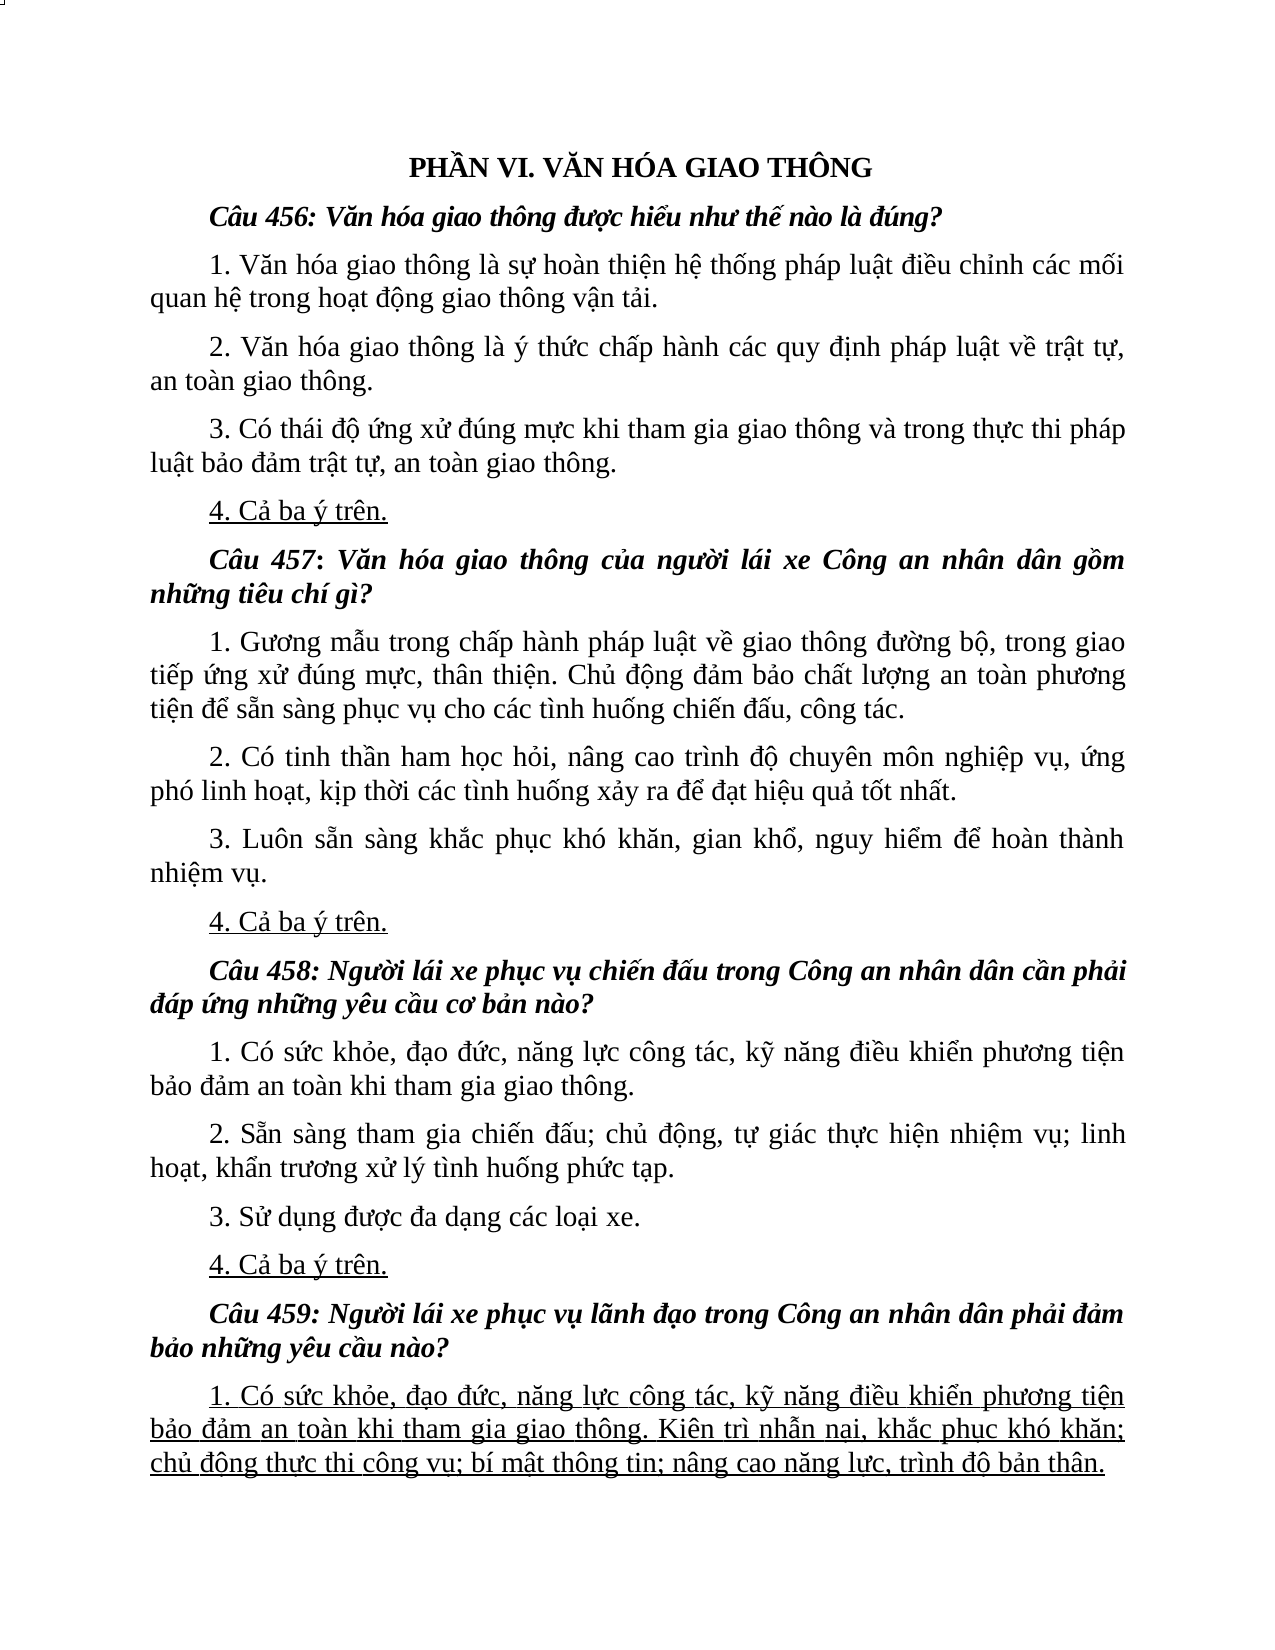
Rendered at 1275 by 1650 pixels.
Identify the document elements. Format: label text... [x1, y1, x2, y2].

text Câu 457: Văn hóa giao thông của người lái xe Công an nhân dân gồm những tiêu chí gì? [150, 542, 1128, 610]
text 1. Gương mẫu trong chấp hành pháp luật về giao thông đường bộ, trong giao tiếp ứng xử đúng mực, thân thiện. Chủ động đảm bảo chất lượng an toàn phương tiện để sẵn sàng phục vụ cho các tình huống chiến đấu, công tác. [150, 624, 1264, 725]
text 1. Có sức khỏe, đạo đức, năng lực công tác, kỹ năng điều khiển phương tiện bảo đảm an toàn khi tham gia giao thông. [150, 1035, 1128, 1102]
text 2. Có tinh thần ham học hỏi, nâng cao trình độ chuyên môn nghiệp vụ, ứng phó linh hoạt, kịp thời các tình huống xảy ra để đạt hiệu quả tốt nhất. [150, 740, 1264, 807]
text 2. Văn hóa giao thông là ý thức chấp hành các quy định pháp luật về trật tự, an toàn giao thông. [150, 330, 1128, 397]
text 3. Luôn sẵn sàng khắc phục khó khăn, gian khổ, nguy hiểm để hoàn thành nhiệm vụ. [150, 822, 1264, 889]
text 3. Sử dụng được đa dạng các loại xe. [209, 1199, 1264, 1233]
text 3. Có thái độ ứng xử đúng mực khi tham gia giao thông và trong thực thi pháp luật bảo đảm trật tự, an toàn giao thông. [150, 412, 1264, 479]
text Câu 458: Người lái xe phục vụ chiến đấu trong Công an nhân dân cần phải đáp ứng những yêu cầu cơ bản nào? [150, 953, 1264, 1021]
text PHẦN VI. VĂN HÓA GIAO THÔNG [408, 151, 1264, 184]
text 4. Cả ba ý trên. [209, 904, 1264, 938]
text Câu 459: Người lái xe phục vụ lãnh đạo trong Công an nhân dân phải đảm bảo những yêu cầu nào? [150, 1297, 1264, 1364]
text 4. Cả ba ý trên. [209, 1248, 1264, 1281]
text 2. Sẵn sàng tham gia chiến đấu; chủ động, tự giác thực hiện nhiệm vụ; linh hoạt, khẩn trương xử lý tình huống phức tạp. [150, 1117, 1264, 1184]
text 1. Có sức khỏe, đạo đức, năng lực công tác, kỹ năng điều khiển phương tiện bảo đảm an toàn khi tham gia giao thông. Kiên trì nhẫn nại, khắc phục khó khăn; chủ động thực thi công vụ; bí mật thông tin; nâng cao năng lực, trình độ bản thân. [150, 1378, 1264, 1479]
text Câu 456: Văn hóa giao thông được hiểu như thế nào là đúng? [209, 200, 1264, 233]
text 4. Cả ba ý trên. [209, 494, 1264, 527]
text 1. Văn hóa giao thông là sự hoàn thiện hệ thống pháp luật điều chỉnh các mối quan hệ trong hoạt động giao thông vận tải. [150, 247, 1264, 314]
